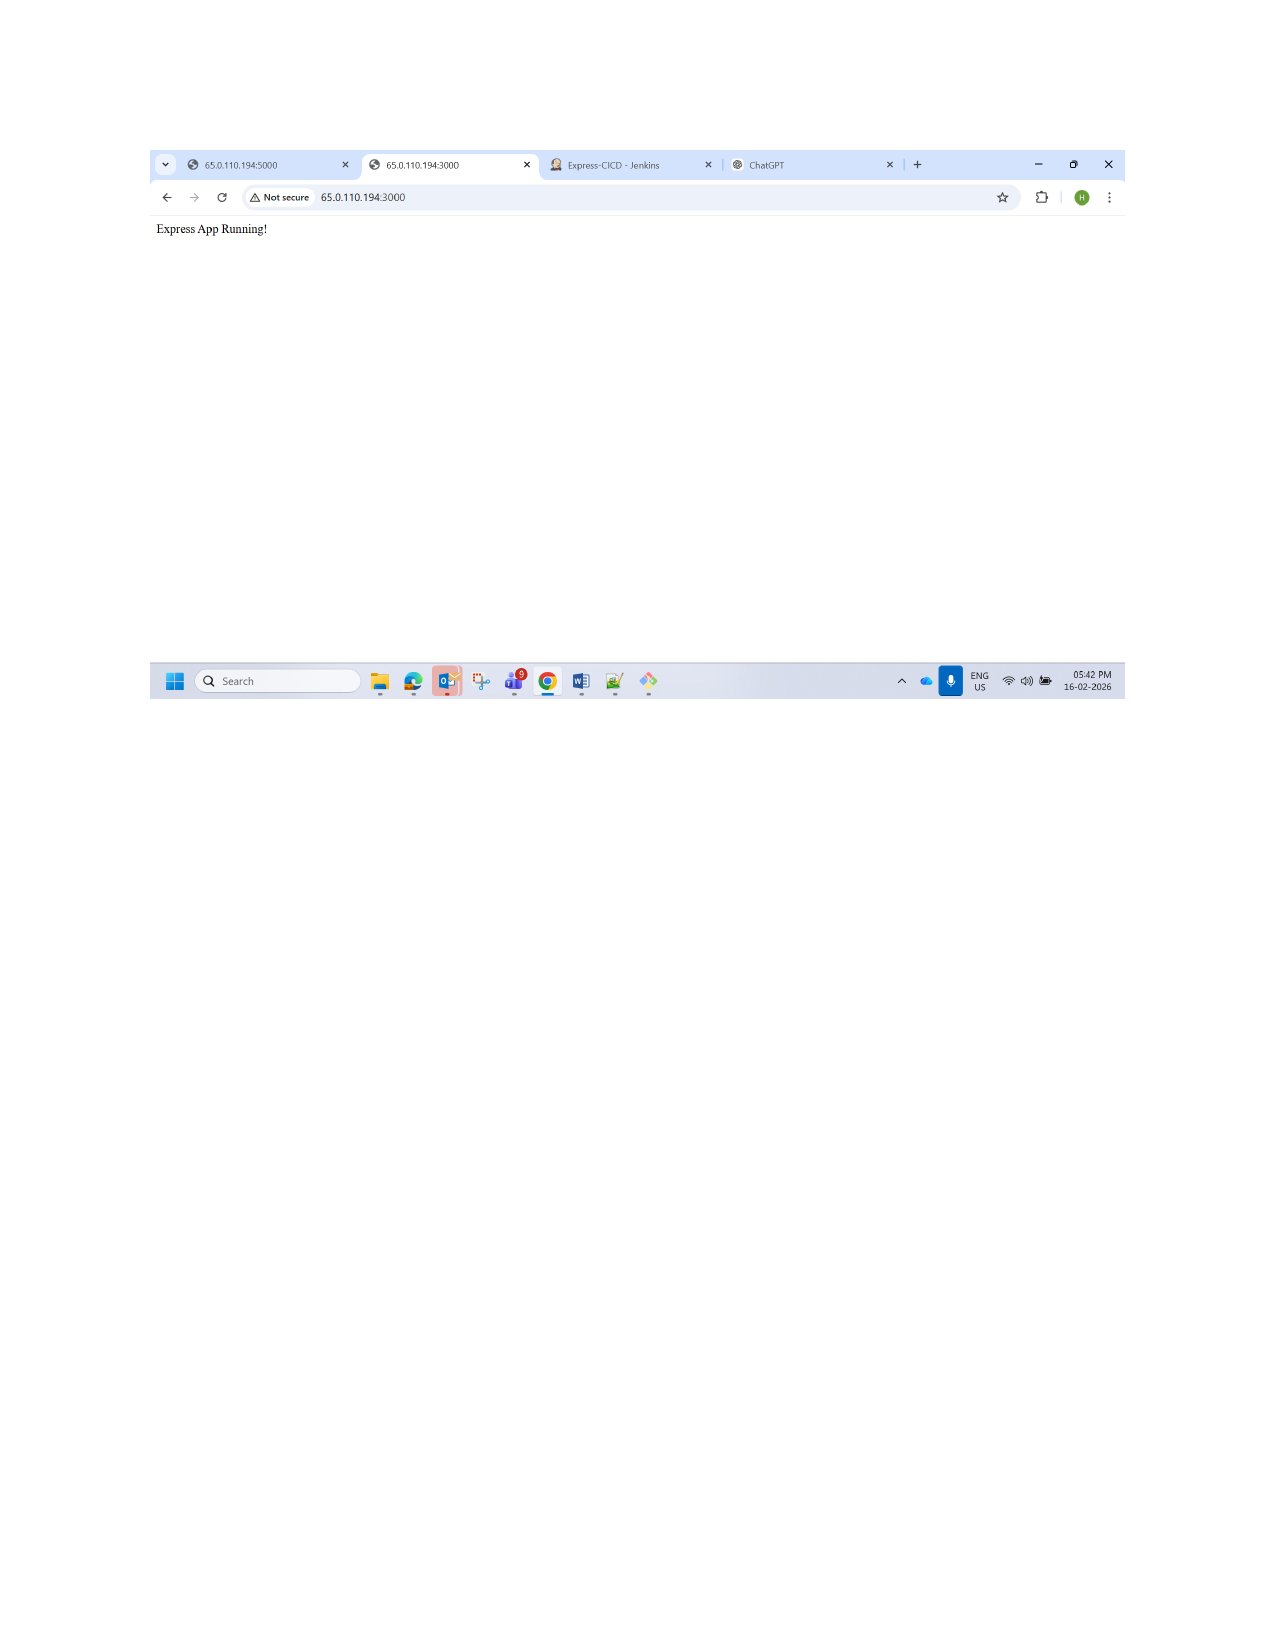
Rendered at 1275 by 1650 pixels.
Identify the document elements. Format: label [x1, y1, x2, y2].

picture [150, 150, 1125, 699]
